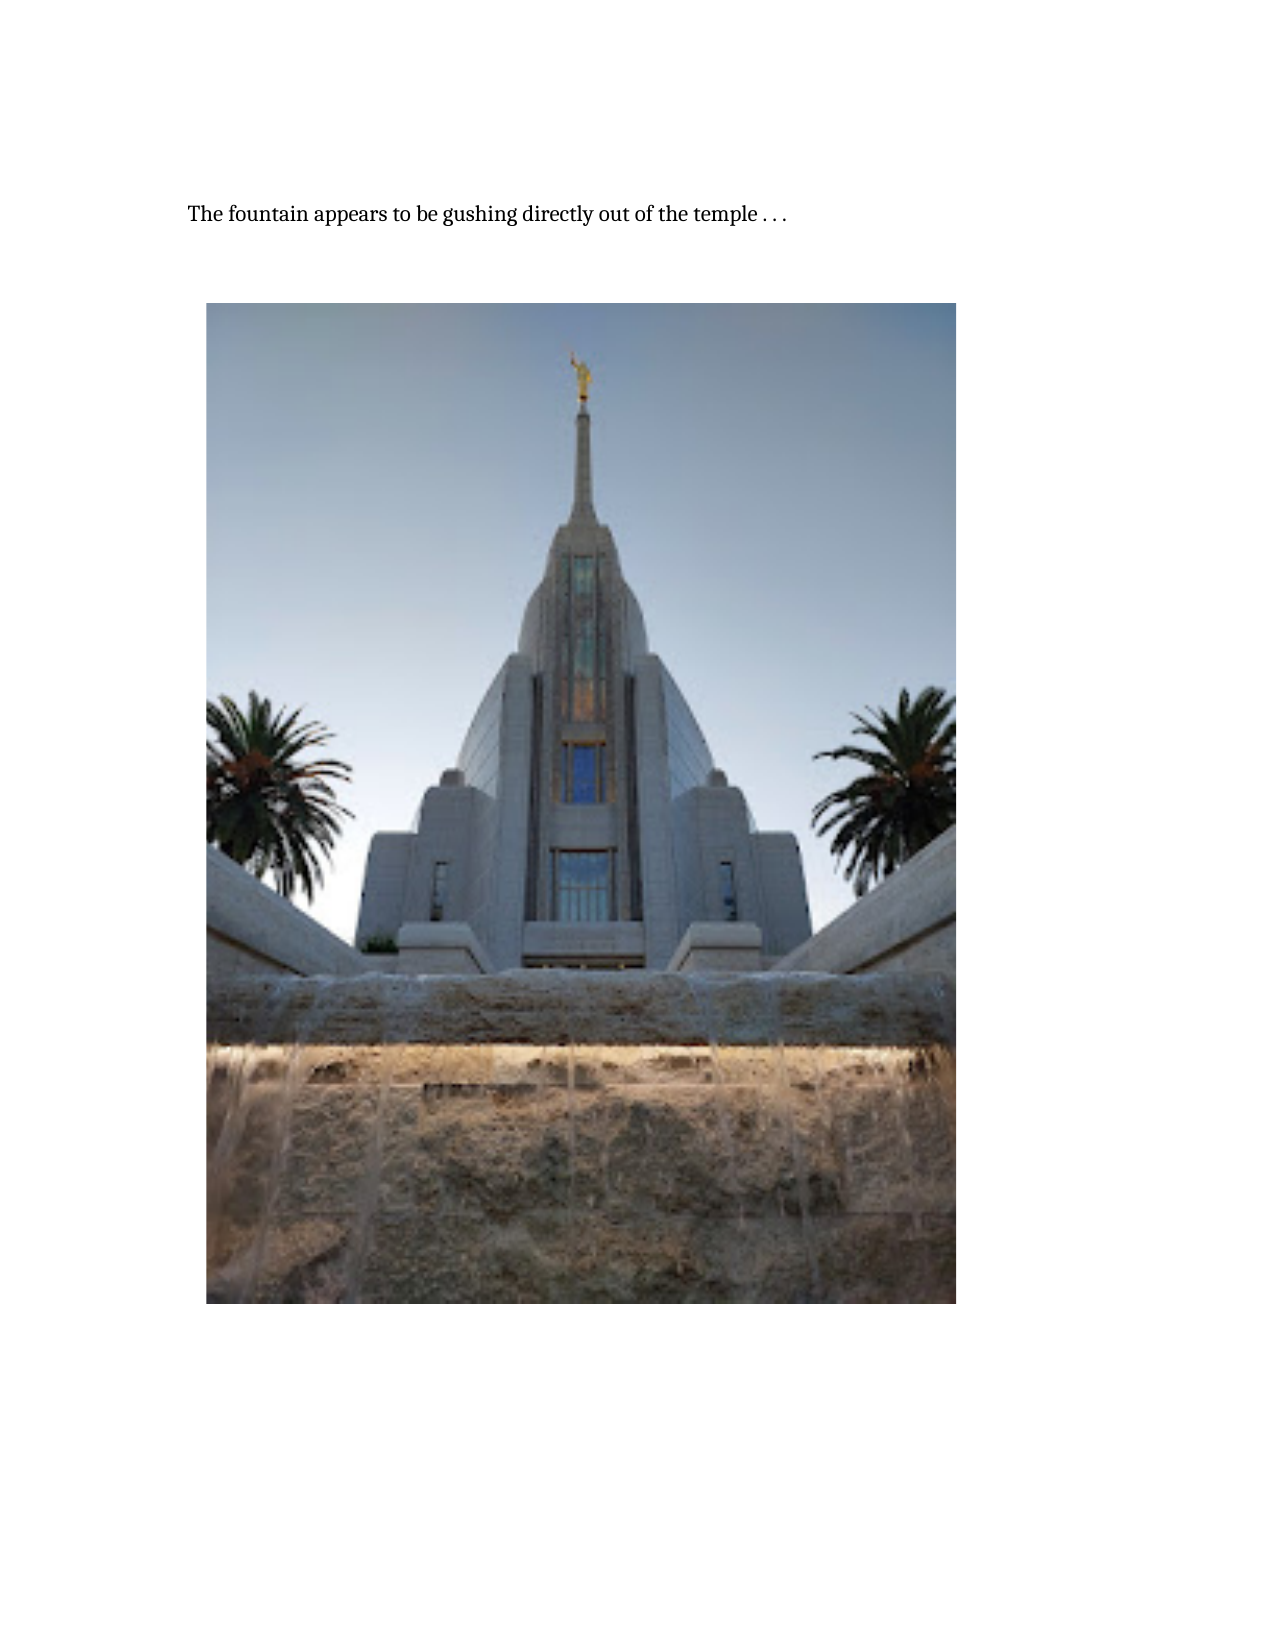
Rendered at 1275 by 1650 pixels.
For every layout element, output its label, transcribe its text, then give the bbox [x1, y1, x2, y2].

picture [206, 303, 957, 1304]
text The fountain appears to be gushing directly out of the temple . . . [187, 201, 1087, 227]
